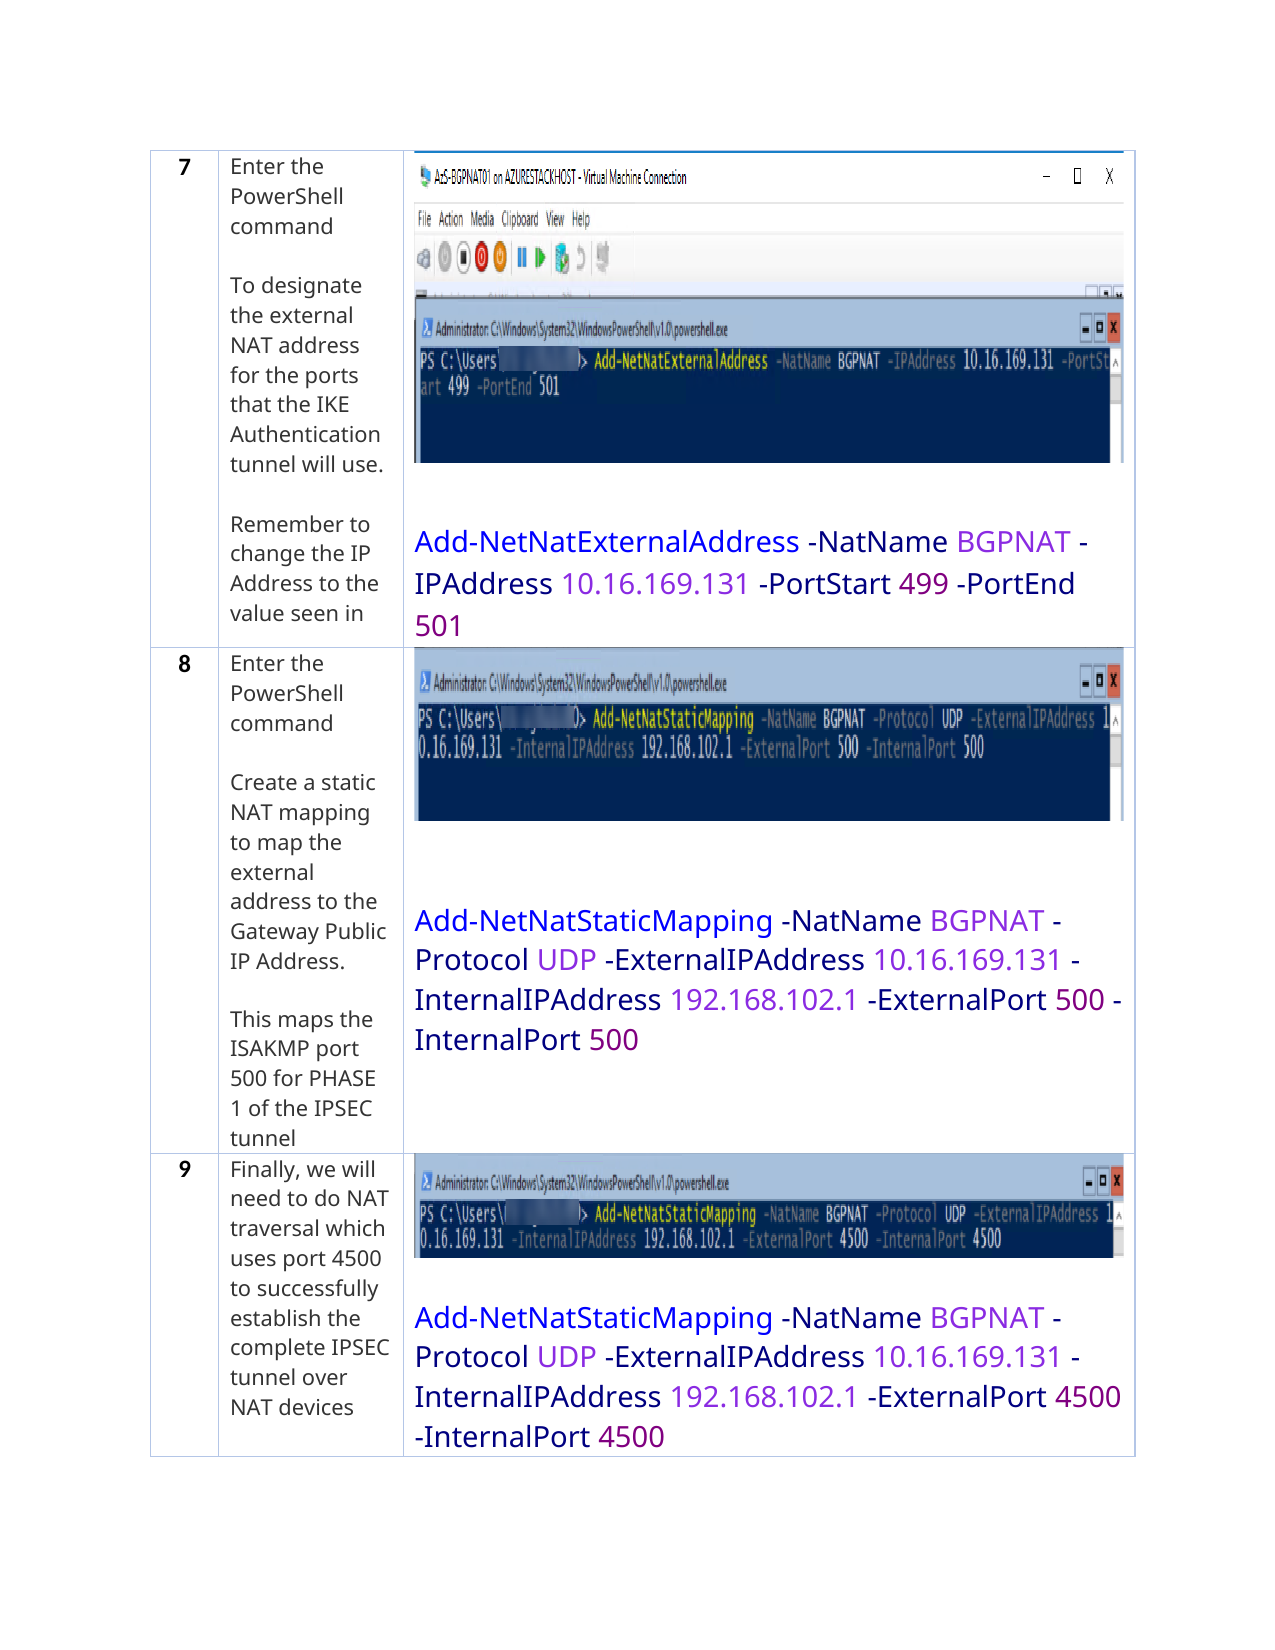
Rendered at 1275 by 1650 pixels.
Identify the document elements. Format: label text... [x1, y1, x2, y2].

table_cell 7 [151, 151, 218, 647]
picture [414, 1153, 1124, 1258]
table_cell Finally, we will need to do NAT traversal which uses port 4500 to successfully establish the complete IPSEC tunnel over NAT devices [219, 1154, 403, 1456]
table_cell 9 [151, 1154, 218, 1456]
table_cell Enter the PowerShell command To designate the external NAT address for the ports that the IKE Authentication tunnel will use. Remember to change the IP Address to the value seen in [219, 151, 403, 647]
picture [414, 647, 1124, 821]
table_cell Add-NetNatExternalAddress -NatName BGPNAT -IPAddress 10.16.169.131 -PortStart 499 -PortEnd 501 [404, 151, 1134, 647]
table_cell Add-NetNatStaticMapping -NatName BGPNAT -Protocol UDP -ExternalIPAddress 10.16.169.131 -InternalIPAddress 192.168.102.1 -ExternalPort 500 -InternalPort 500 [404, 648, 1134, 1153]
table_cell 8 [151, 648, 218, 1153]
picture [414, 151, 1124, 463]
table_cell Add-NetNatStaticMapping -NatName BGPNAT -Protocol UDP -ExternalIPAddress 10.16.169.131 -InternalIPAddress 192.168.102.1 -ExternalPort 4500 -InternalPort 4500 [404, 1154, 1134, 1456]
table_cell Enter the PowerShell command Create a static NAT mapping to map the external address to the Gateway Public IP Address. This maps the ISAKMP port 500 for PHASE 1 of the IPSEC tunnel [219, 648, 403, 1153]
